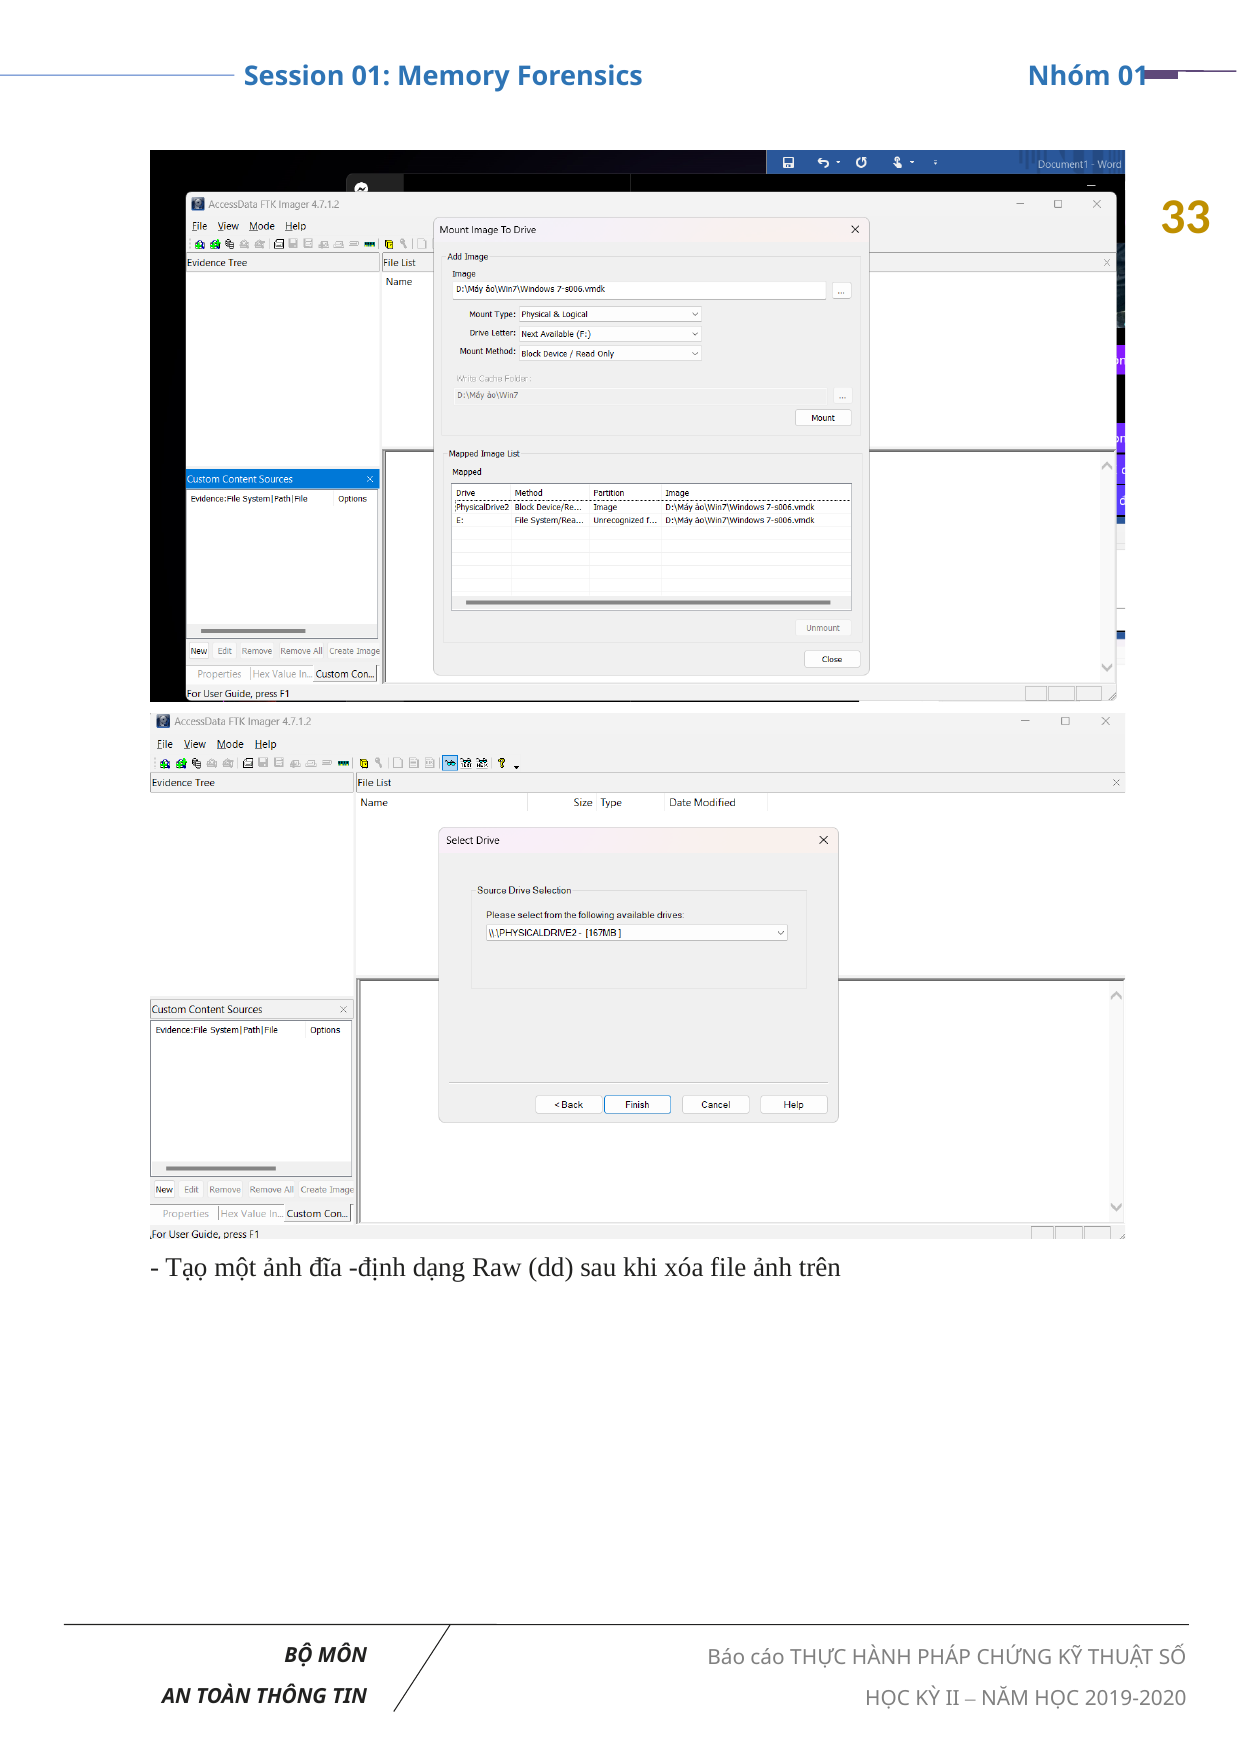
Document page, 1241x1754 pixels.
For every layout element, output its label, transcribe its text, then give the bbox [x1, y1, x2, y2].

picture [150, 713, 1125, 1239]
text - Tạọ một ảnh đĩa -định dạng Raw (dd) sau khi xóa file ảnh trên [150, 1251, 1153, 1282]
picture [150, 150, 1125, 702]
